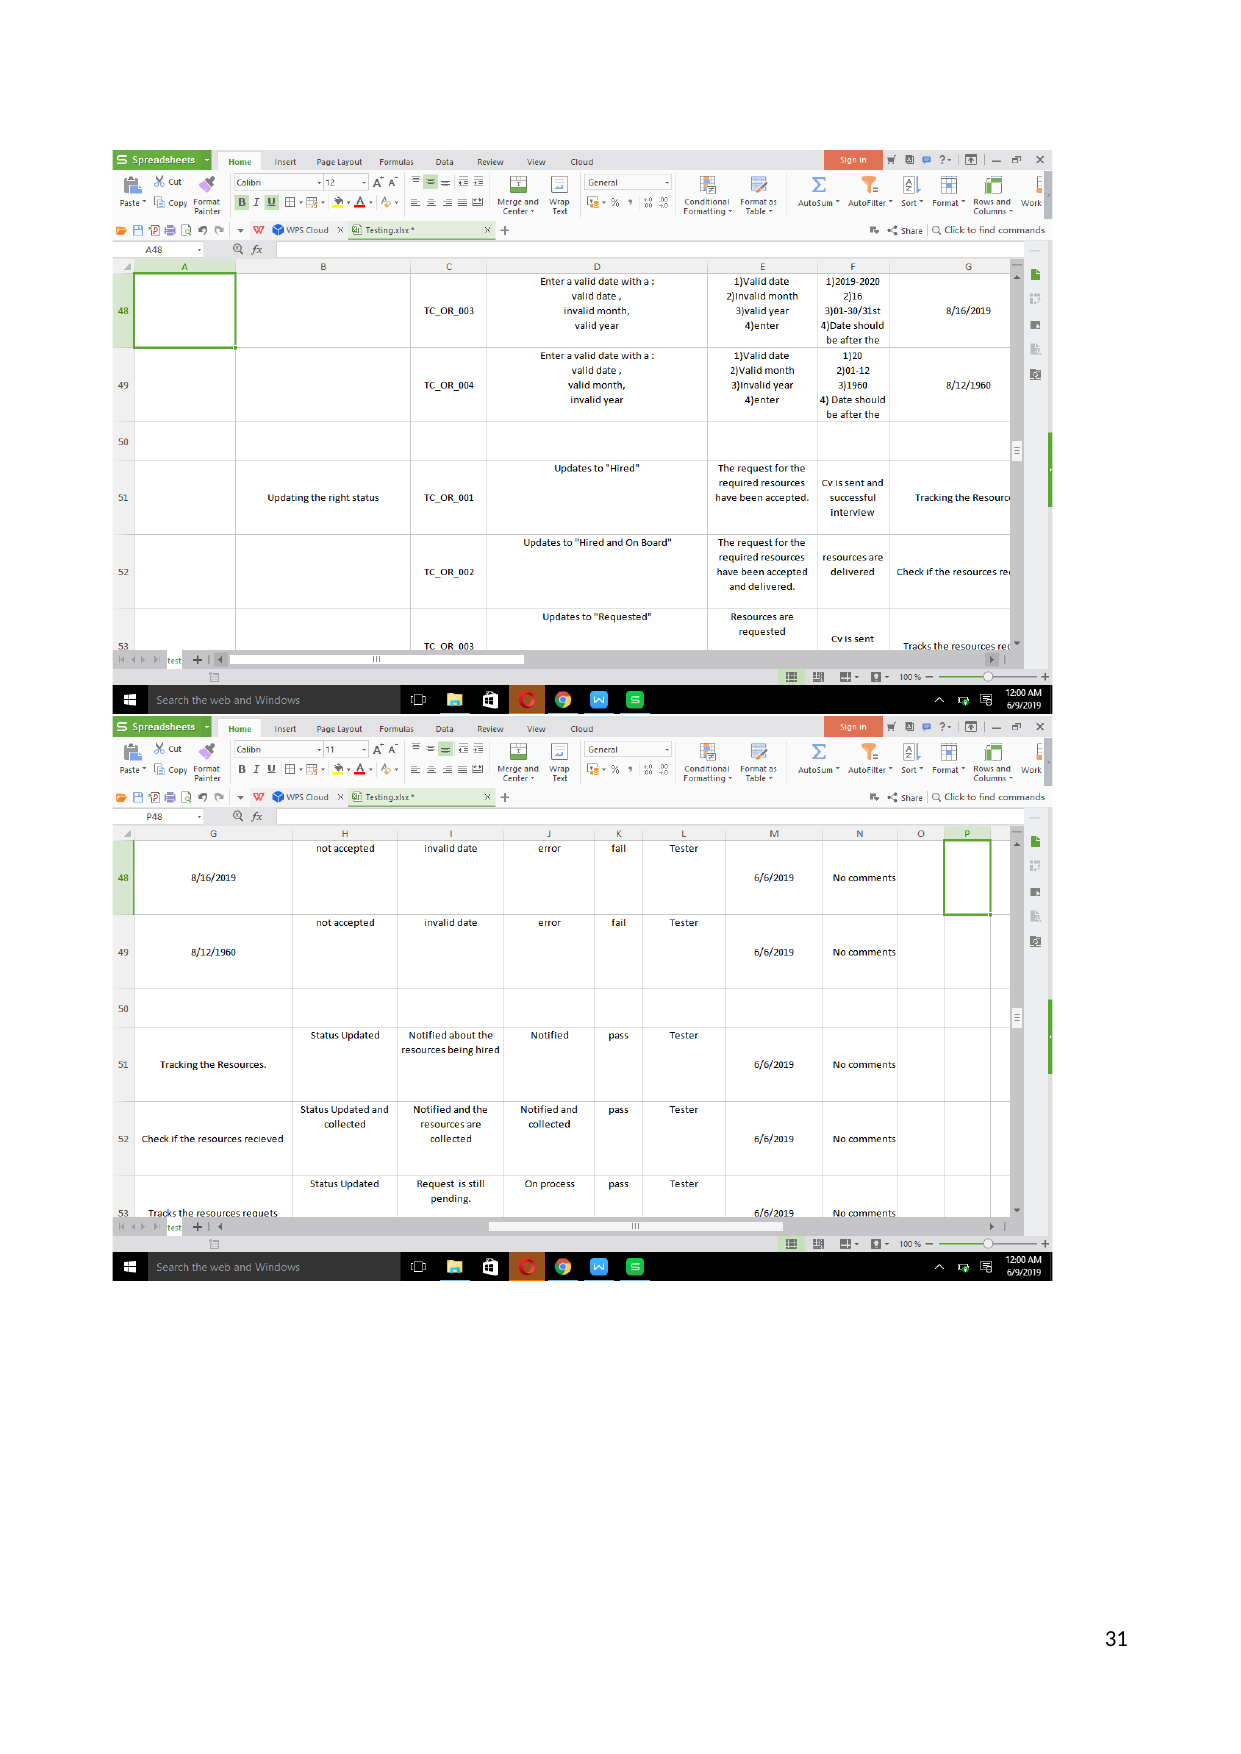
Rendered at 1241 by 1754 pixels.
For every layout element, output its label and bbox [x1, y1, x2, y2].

picture [112, 150, 1053, 714]
picture [112, 716, 1053, 1281]
